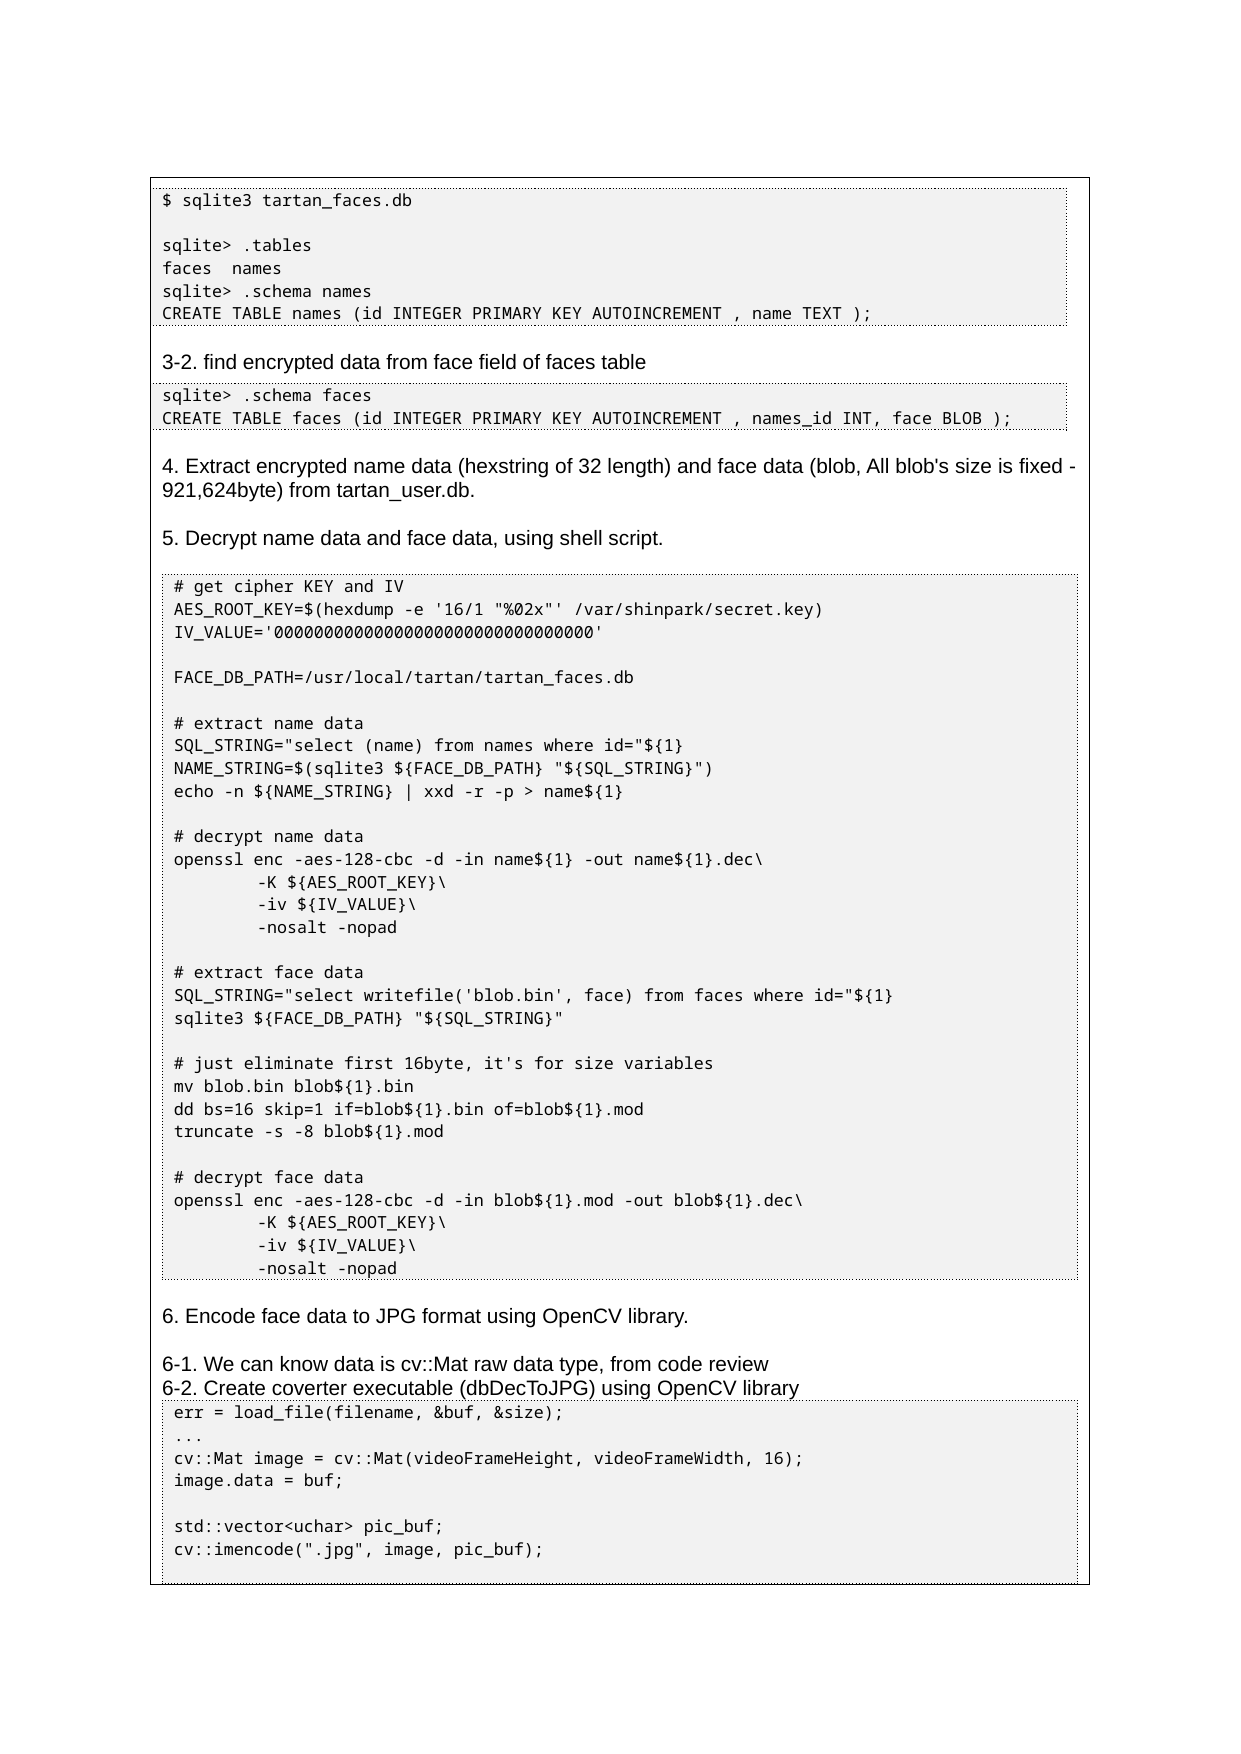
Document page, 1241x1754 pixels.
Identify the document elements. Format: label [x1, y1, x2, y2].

table_cell [151, 178, 1089, 1584]
